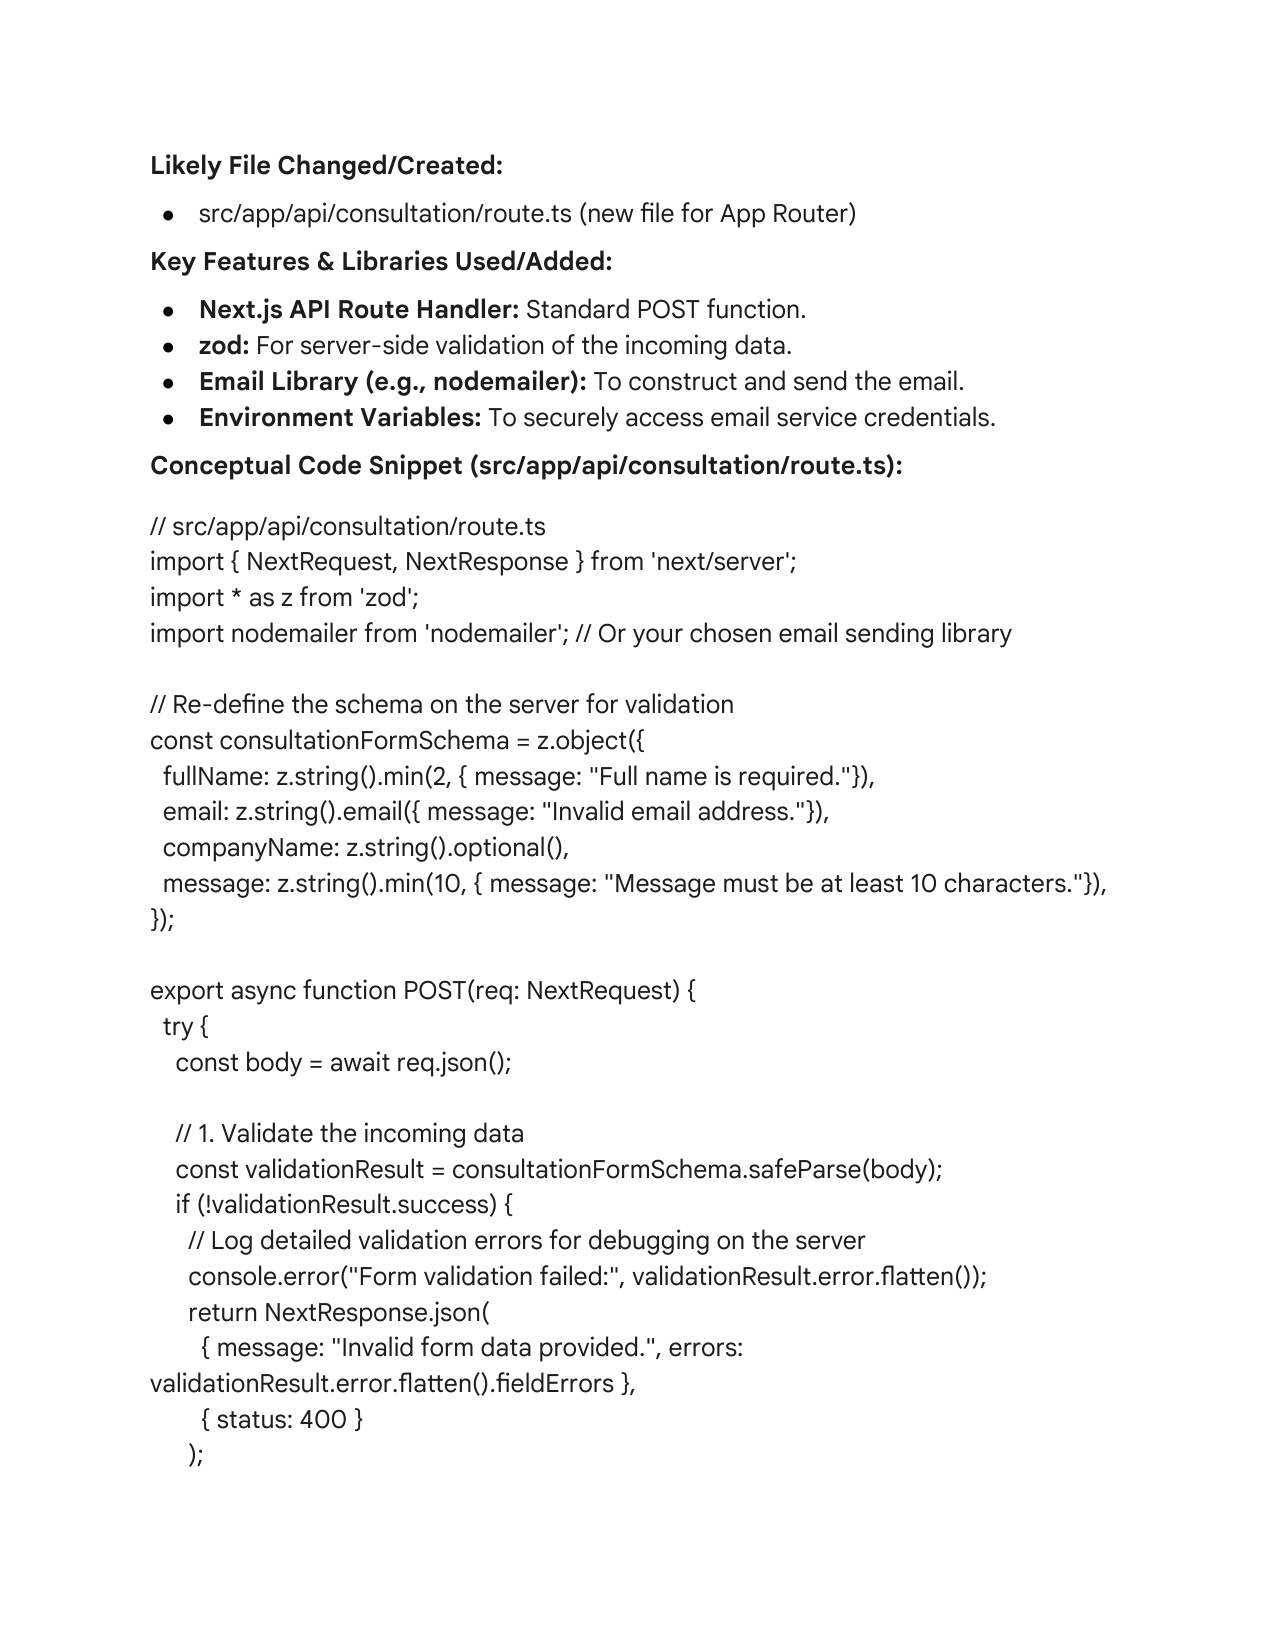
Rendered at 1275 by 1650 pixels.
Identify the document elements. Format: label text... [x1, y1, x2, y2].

text Conceptual Code Snippet (src/app/api/consultation/route.ts): [150, 450, 1125, 481]
list src/app/api/consultation/route.ts (new file for App Router) [161, 198, 1125, 229]
text Likely File Changed/Created: [150, 150, 1125, 181]
list zod: For server-side validation of the incoming data. [161, 330, 1125, 362]
list Email Library (e.g., nodemailer): To construct and send the email. [161, 366, 1125, 397]
text Key Features & Libraries Used/Added: [150, 246, 1125, 278]
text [150, 511, 1125, 1471]
list Environment Variables: To securely access email service credentials. [161, 402, 1125, 433]
list Next.js API Route Handler: Standard POST function. [161, 295, 1125, 326]
